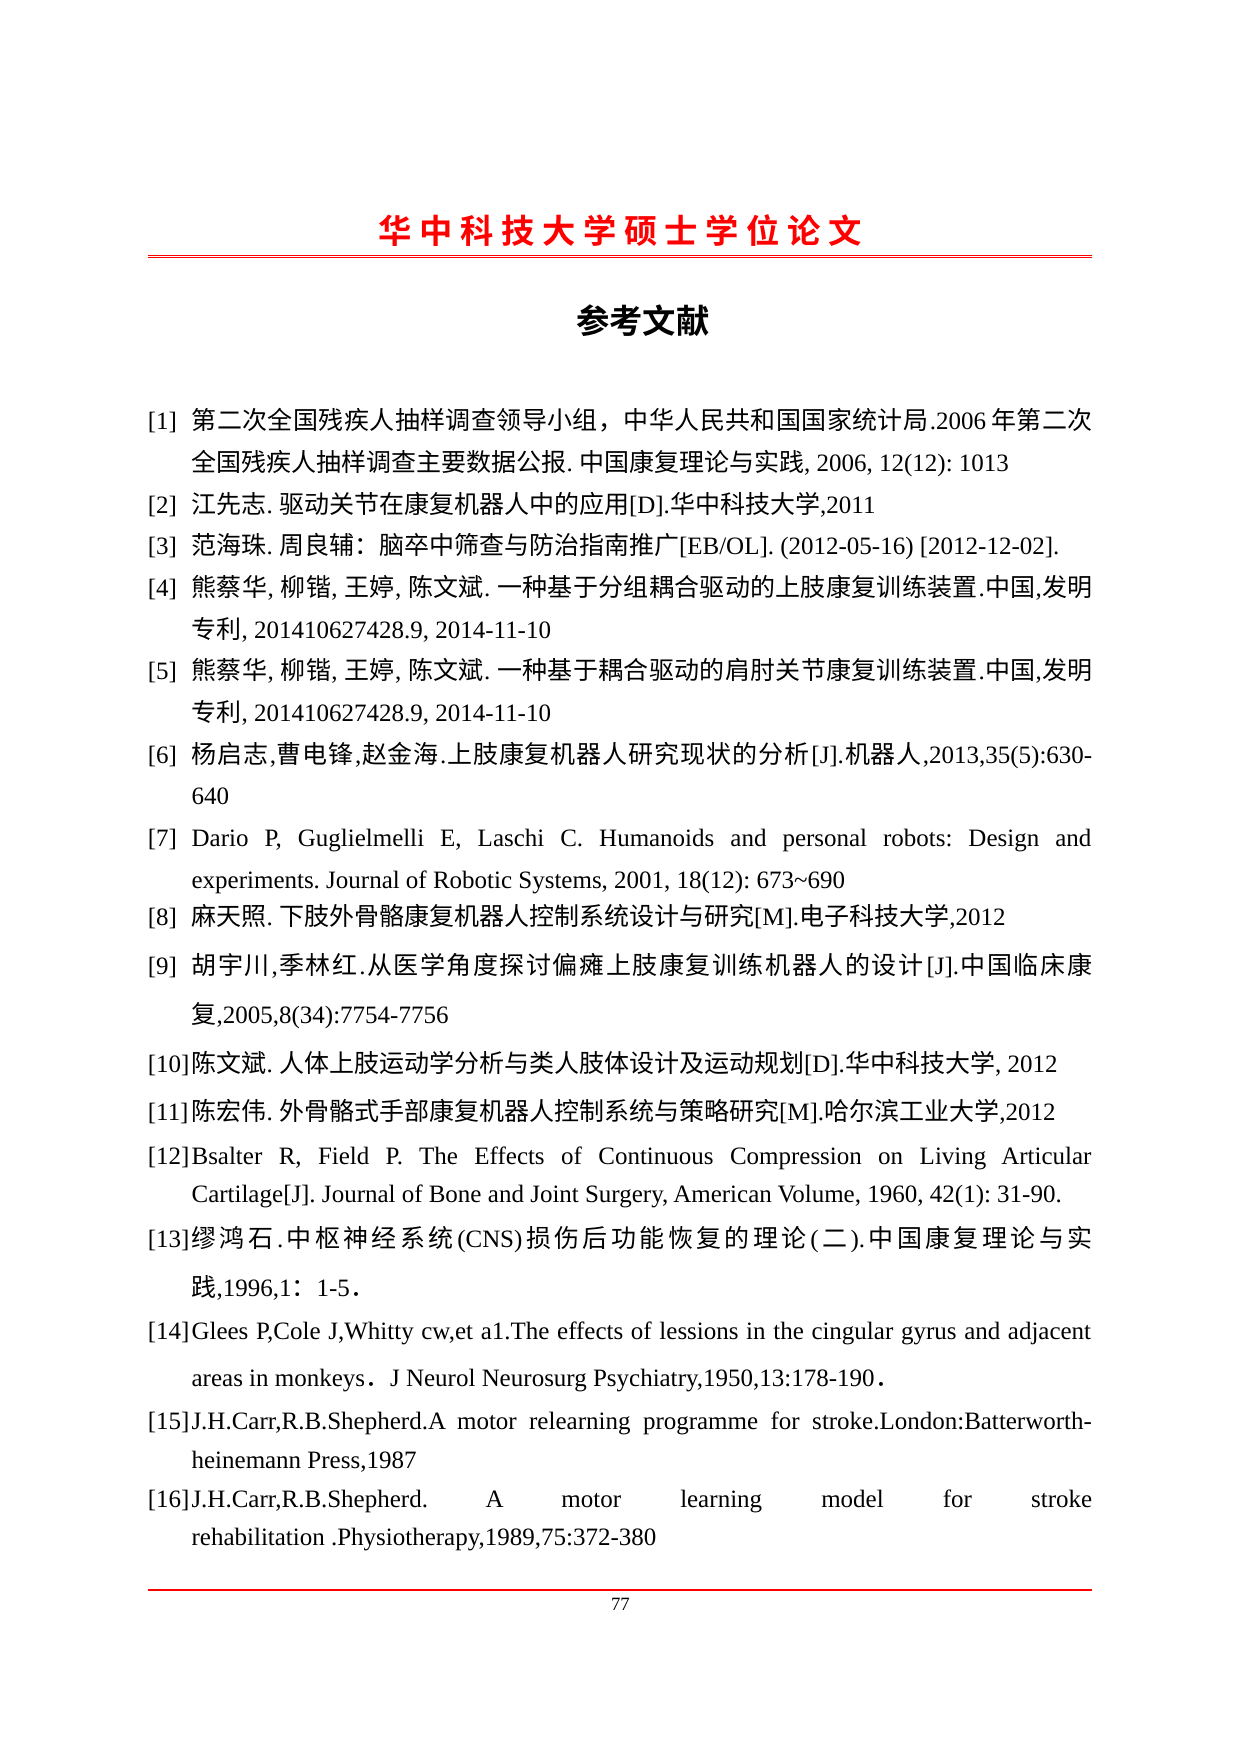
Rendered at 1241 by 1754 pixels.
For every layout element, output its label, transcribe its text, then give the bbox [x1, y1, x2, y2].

list Bsalter R, Field P. The Effects of Continuous Compression on Living Articular Cartilage[J]. Journal of Bone and Joint Surgery, American Volume, 1960, 42(1): 31-90. [148, 1141, 1092, 1208]
list 麻天照. 下肢外骨骼康复机器人控制系统设计与研究[M].电子科技大学,2012 [148, 896, 1092, 933]
list 杨启志,曹电锋,赵金海.上肢康复机器人研究现状的分析[J].机器人,2013,35(5):630-640 [148, 730, 1092, 813]
list 第二次全国残疾人抽样调查领导小组，中华人民共和国国家统计局.2006年第二次全国残疾人抽样调查主要数据公报. 中国康复理论与实践, 2006, 12(12): 1013 [148, 396, 1092, 480]
list J.H.Carr,R.B.Shepherd.A motor relearning programme for stroke.London:Batterworth-heinemann Press,1987 [148, 1406, 1092, 1474]
list 熊蔡华, 柳锴, 王婷, 陈文斌. 一种基于耦合驱动的肩肘关节康复训练装置.中国,发明专利, 201410627428.9, 2014-11-10 [148, 646, 1092, 730]
subtitle 参考文献 [193, 295, 1092, 343]
list 陈宏伟. 外骨骼式手部康复机器人控制系统与策略研究[M].哈尔滨工业大学,2012 [148, 1092, 1092, 1128]
list 缪鸿石.中枢神经系统(CNS)损伤后功能恢复的理论(二).中国康复理论与实践,1996,1：1-5． [148, 1218, 1092, 1303]
list Glees P,Cole J,Whitty cw,et a1.The effects of lessions in the cingular gyrus and adjacent areas in monkeys．J Neurol Neurosurg Psychiatry,1950,13:178-190． [148, 1316, 1092, 1393]
list 陈文斌. 人体上肢运动学分析与类人肢体设计及运动规划[D].华中科技大学, 2012 [148, 1043, 1092, 1079]
list 熊蔡华, 柳锴, 王婷, 陈文斌. 一种基于分组耦合驱动的上肢康复训练装置.中国,发明专利, 201410627428.9, 2014-11-10 [148, 563, 1092, 646]
list 范海珠. 周良辅：脑卒中筛查与防治指南推广[EB/OL]. (2012-05-16) [2012-12-02]. [148, 521, 1092, 563]
list Dario P, Guglielmelli E, Laschi C. Humanoids and personal robots: Design and experiments. Journal of Robotic Systems, 2001, 18(12): 673~690 [148, 813, 1092, 896]
list 江先志. 驱动关节在康复机器人中的应用[D].华中科技大学,2011 [148, 480, 1092, 521]
list J.H.Carr,R.B.Shepherd. A motor learning model for stroke rehabilitation .Physiotherapy,1989,75:372-380 [148, 1484, 1092, 1551]
list 胡宇川,季林红.从医学角度探讨偏瘫上肢康复训练机器人的设计[J].中国临床康复,2005,8(34):7754-7756 [148, 945, 1092, 1030]
